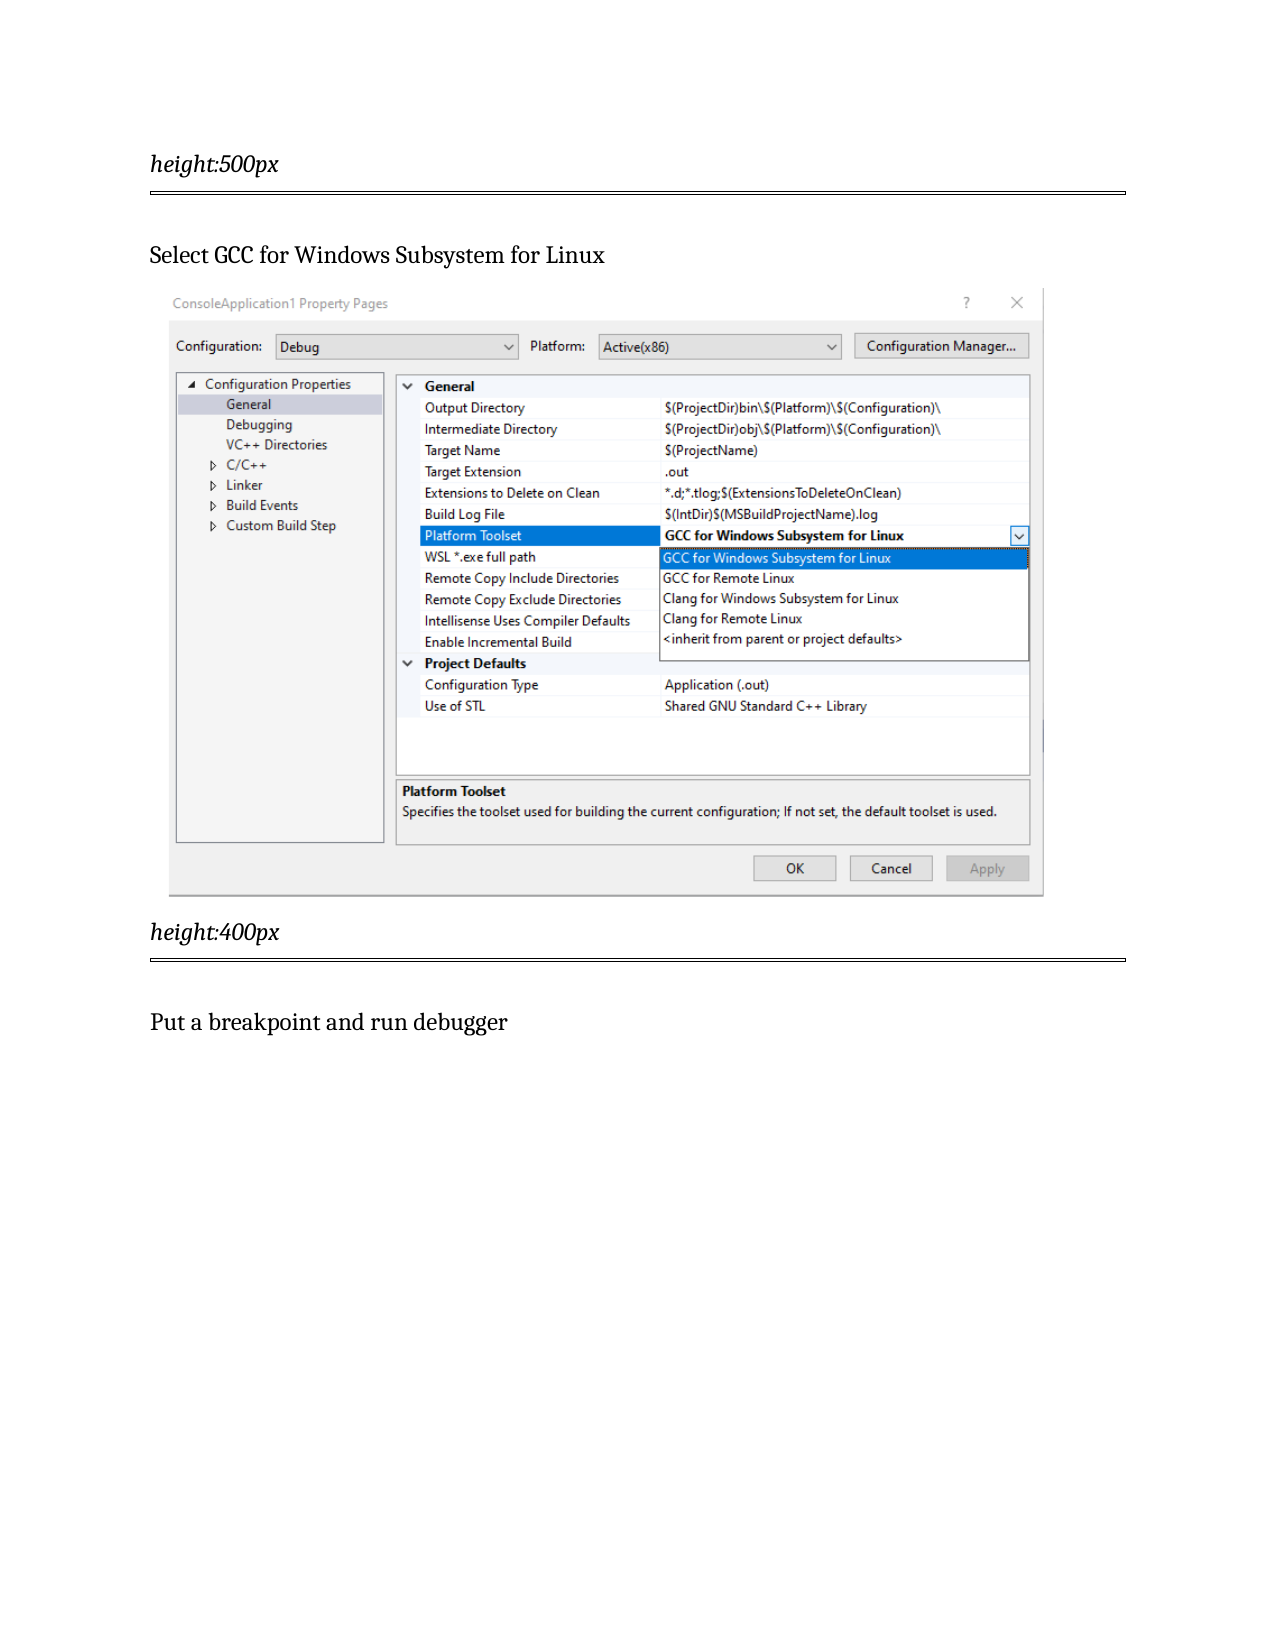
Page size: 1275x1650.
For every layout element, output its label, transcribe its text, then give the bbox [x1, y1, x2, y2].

text height:500px [150, 150, 1125, 179]
text height:400px [150, 917, 1125, 946]
text Select GCC for Windows Subsystem for Linux [150, 241, 1125, 269]
picture [168, 288, 1044, 897]
text Put a breakpoint and run debugger [150, 1008, 1125, 1037]
